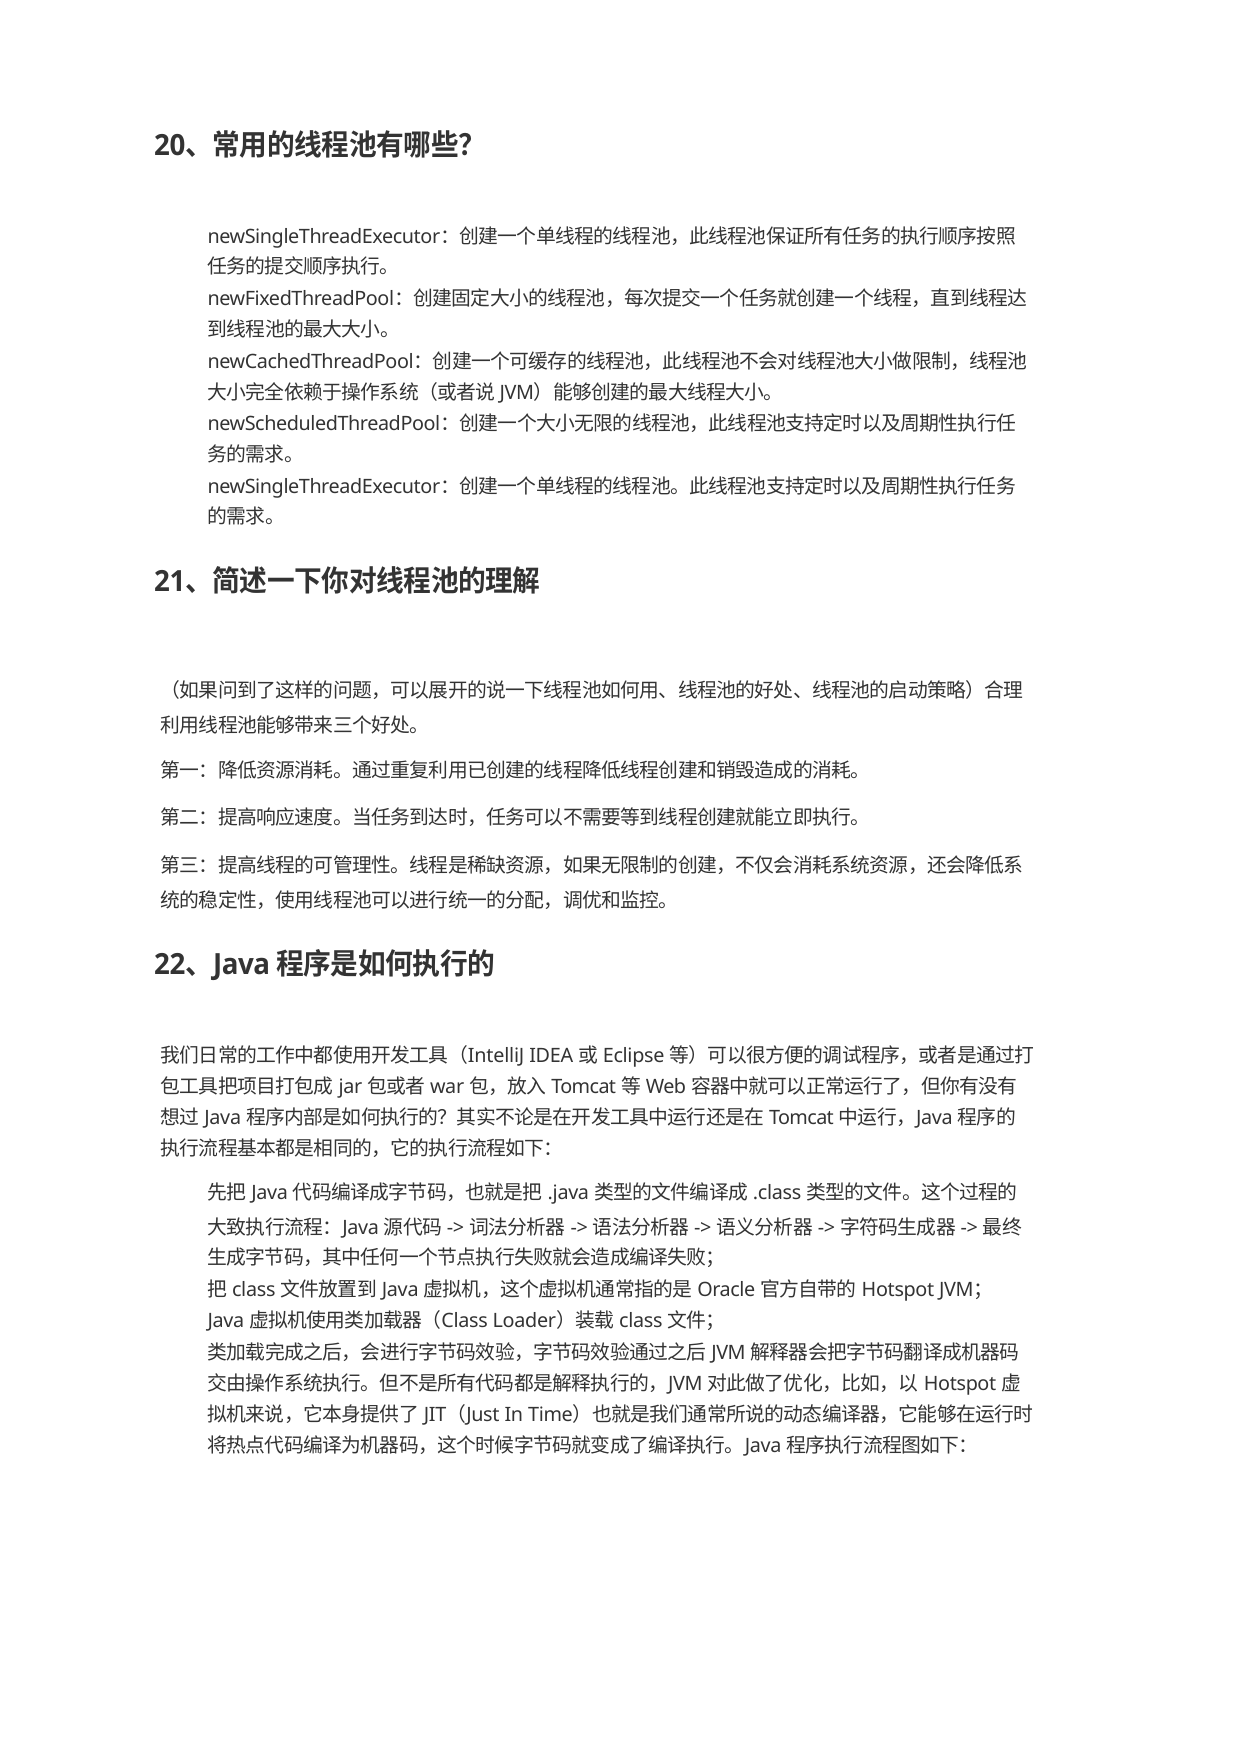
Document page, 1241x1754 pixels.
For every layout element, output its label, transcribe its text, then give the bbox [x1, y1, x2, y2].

text 大小完全依赖于操作系统（或者说JVM）能够创建的最大线程大小。 [0, 374, 1124, 406]
text newCachedThreadPool：创建一个可缓存的线程池，此线程池不会对线程池大小做限制，线程池 [0, 343, 1124, 374]
text newFixedThreadPool：创建固定大小的线程池，每次提交一个任务就创建一个线程，直到线程达 [0, 280, 1124, 312]
text 执行流程基本都是相同的，它的执行流程如下： [0, 1131, 1124, 1162]
text 类加载完成之后，会进行字节码效验，字节码效验通过之后 JVM 解释器会把字节码翻译成机器码 [0, 1334, 1124, 1365]
subtitle 20、常用的线程池有哪些？ [154, 121, 1124, 164]
text 交由操作系统执行。但不是所有代码都是解释执行的，JVM 对此做了优化，比如，以 Hotspot 虚 [0, 1365, 1124, 1397]
text （如果问到了这样的问题，可以展开的说一下线程池如何用、线程池的好处、线程池的启动策略）合理 [0, 658, 1124, 707]
subtitle 21、简述一下你对线程池的理解 [154, 557, 1124, 599]
text 我们日常的工作中都使用开发工具（IntelliJ IDEA 或 Eclipse 等）可以很方便的调试程序，或者是通过打 [0, 1041, 1124, 1068]
text 务的需求。 [0, 437, 1124, 468]
text 包工具把项目打包成 jar 包或者 war 包，放入 Tomcat 等 Web 容器中就可以正常运行了，但你有没有 [0, 1068, 1124, 1100]
text 统的稳定性，使用线程池可以进行统一的分配，调优和监控。 [0, 882, 1124, 913]
text 先把 Java 代码编译成字节码，也就是把 .java 类型的文件编译成 .class 类型的文件。这个过程的 [0, 1162, 1124, 1209]
subtitle 22、Java程序是如何执行的 [154, 940, 1124, 983]
text 第二：提高响应速度。当任务到达时，任务可以不需要等到线程创建就能立即执行。 [0, 787, 1124, 834]
text newSingleThreadExecutor：创建一个单线程的线程池。此线程池支持定时以及周期性执行任务 [0, 468, 1124, 499]
text 第三：提高线程的可管理性。线程是稀缺资源，如果无限制的创建，不仅会消耗系统资源，还会降低系 [0, 834, 1124, 882]
text 大致执行流程：Java 源代码 -> 词法分析器 -> 语法分析器 -> 语义分析器 -> 字符码生成器 -> 最终 [0, 1209, 1124, 1240]
text newSingleThreadExecutor：创建一个单线程的线程池，此线程池保证所有任务的执行顺序按照 [0, 222, 1124, 249]
text Java 虚拟机使用类加载器（Class Loader）装载 class 文件； [0, 1303, 1124, 1334]
text 拟机来说，它本身提供了 JIT（Just In Time）也就是我们通常所说的动态编译器，它能够在运行时 [0, 1397, 1124, 1428]
text 第一：降低资源消耗。通过重复利用已创建的线程降低线程创建和销毁造成的消耗。 [0, 738, 1124, 787]
text 的需求。 [0, 499, 1124, 530]
text 利用线程池能够带来三个好处。 [0, 707, 1124, 738]
text 生成字节码，其中任何一个节点执行失败就会造成编译失败； [0, 1240, 1124, 1271]
text 到线程池的最大大小。 [0, 312, 1124, 343]
text 将热点代码编译为机器码，这个时候字节码就变成了编译执行。Java 程序执行流程图如下： [0, 1428, 1124, 1459]
text 把 class 文件放置到 Java 虚拟机，这个虚拟机通常指的是 Oracle 官方自带的 Hotspot JVM； [0, 1271, 1124, 1303]
text 任务的提交顺序执行。 [0, 249, 1124, 280]
text 想过 Java 程序内部是如何执行的？其实不论是在开发工具中运行还是在 Tomcat 中运行，Java 程序的 [0, 1100, 1124, 1131]
text newScheduledThreadPool：创建一个大小无限的线程池，此线程池支持定时以及周期性执行任 [0, 406, 1124, 437]
